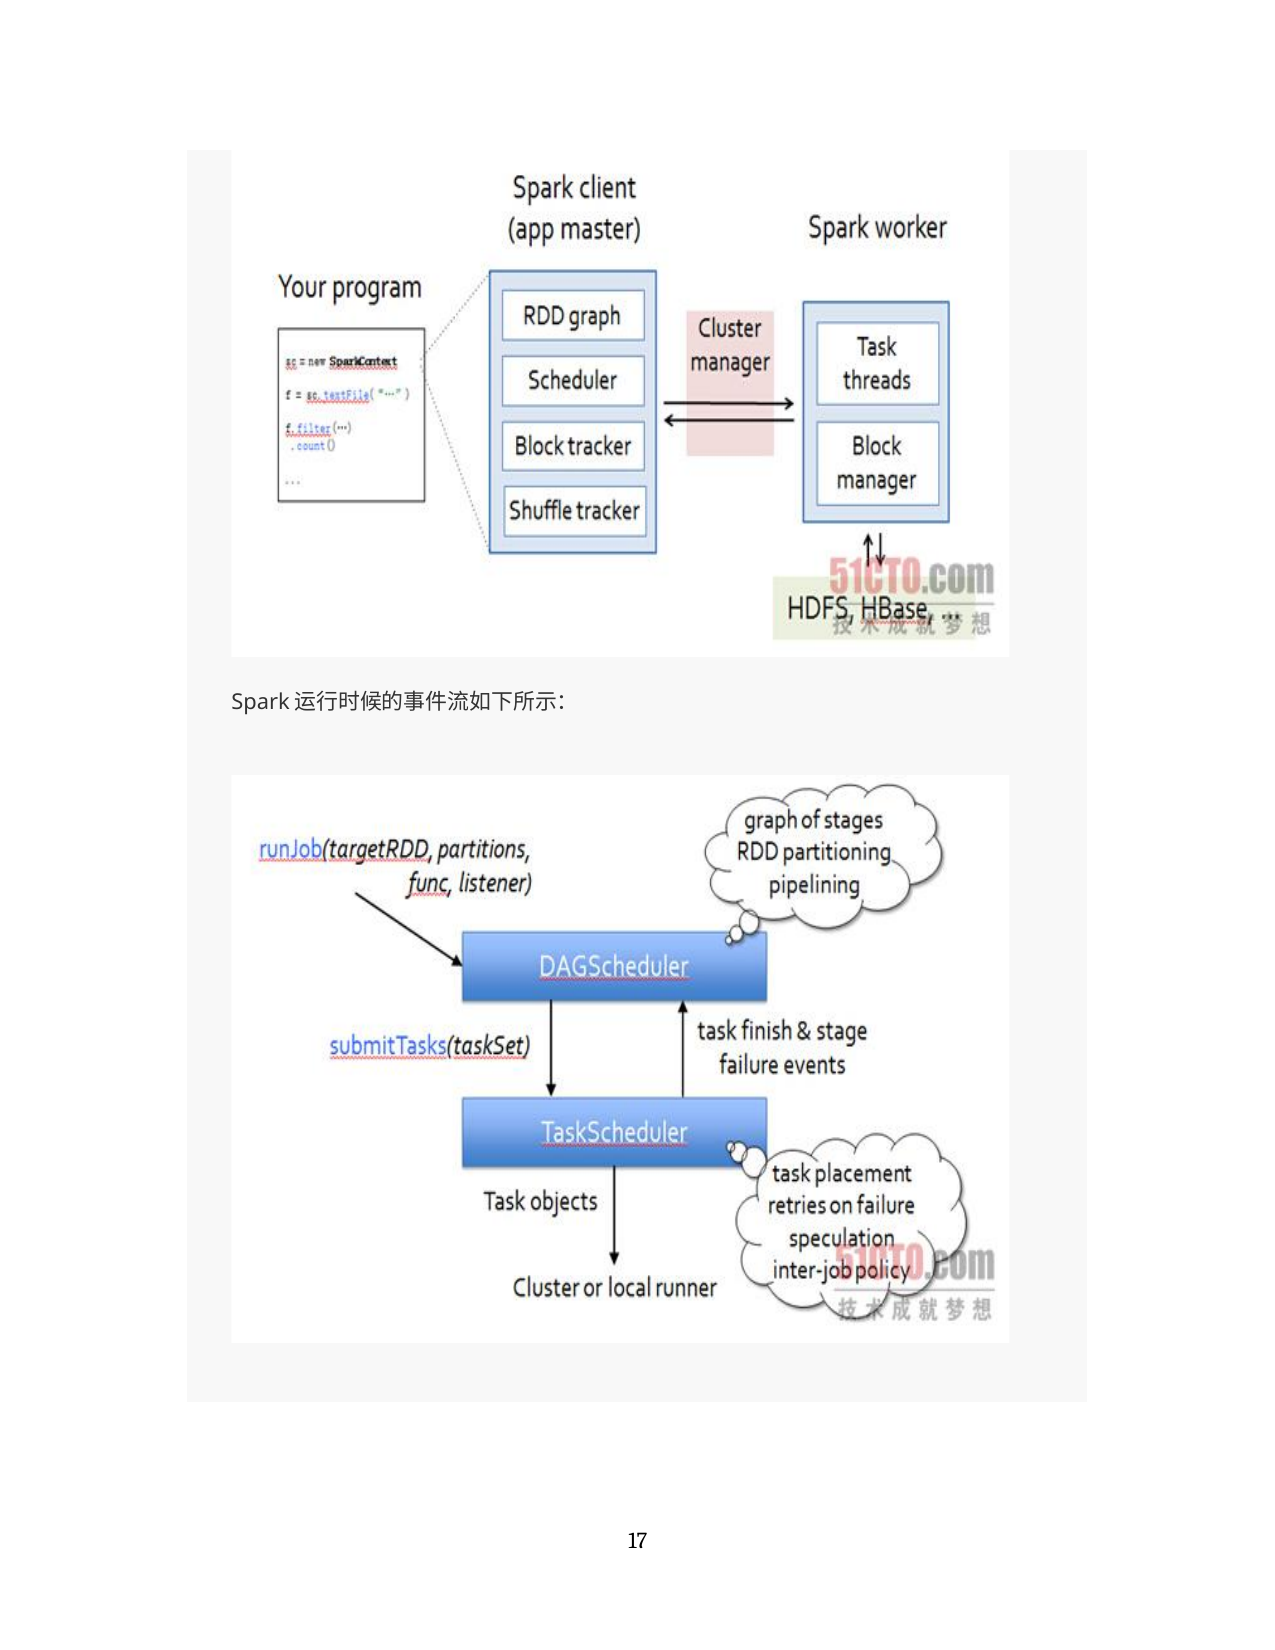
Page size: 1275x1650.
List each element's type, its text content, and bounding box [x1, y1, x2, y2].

text Spark运行时候的事件流如下所示： [187, 672, 1087, 759]
picture [231, 150, 1010, 657]
picture [231, 775, 1010, 1343]
